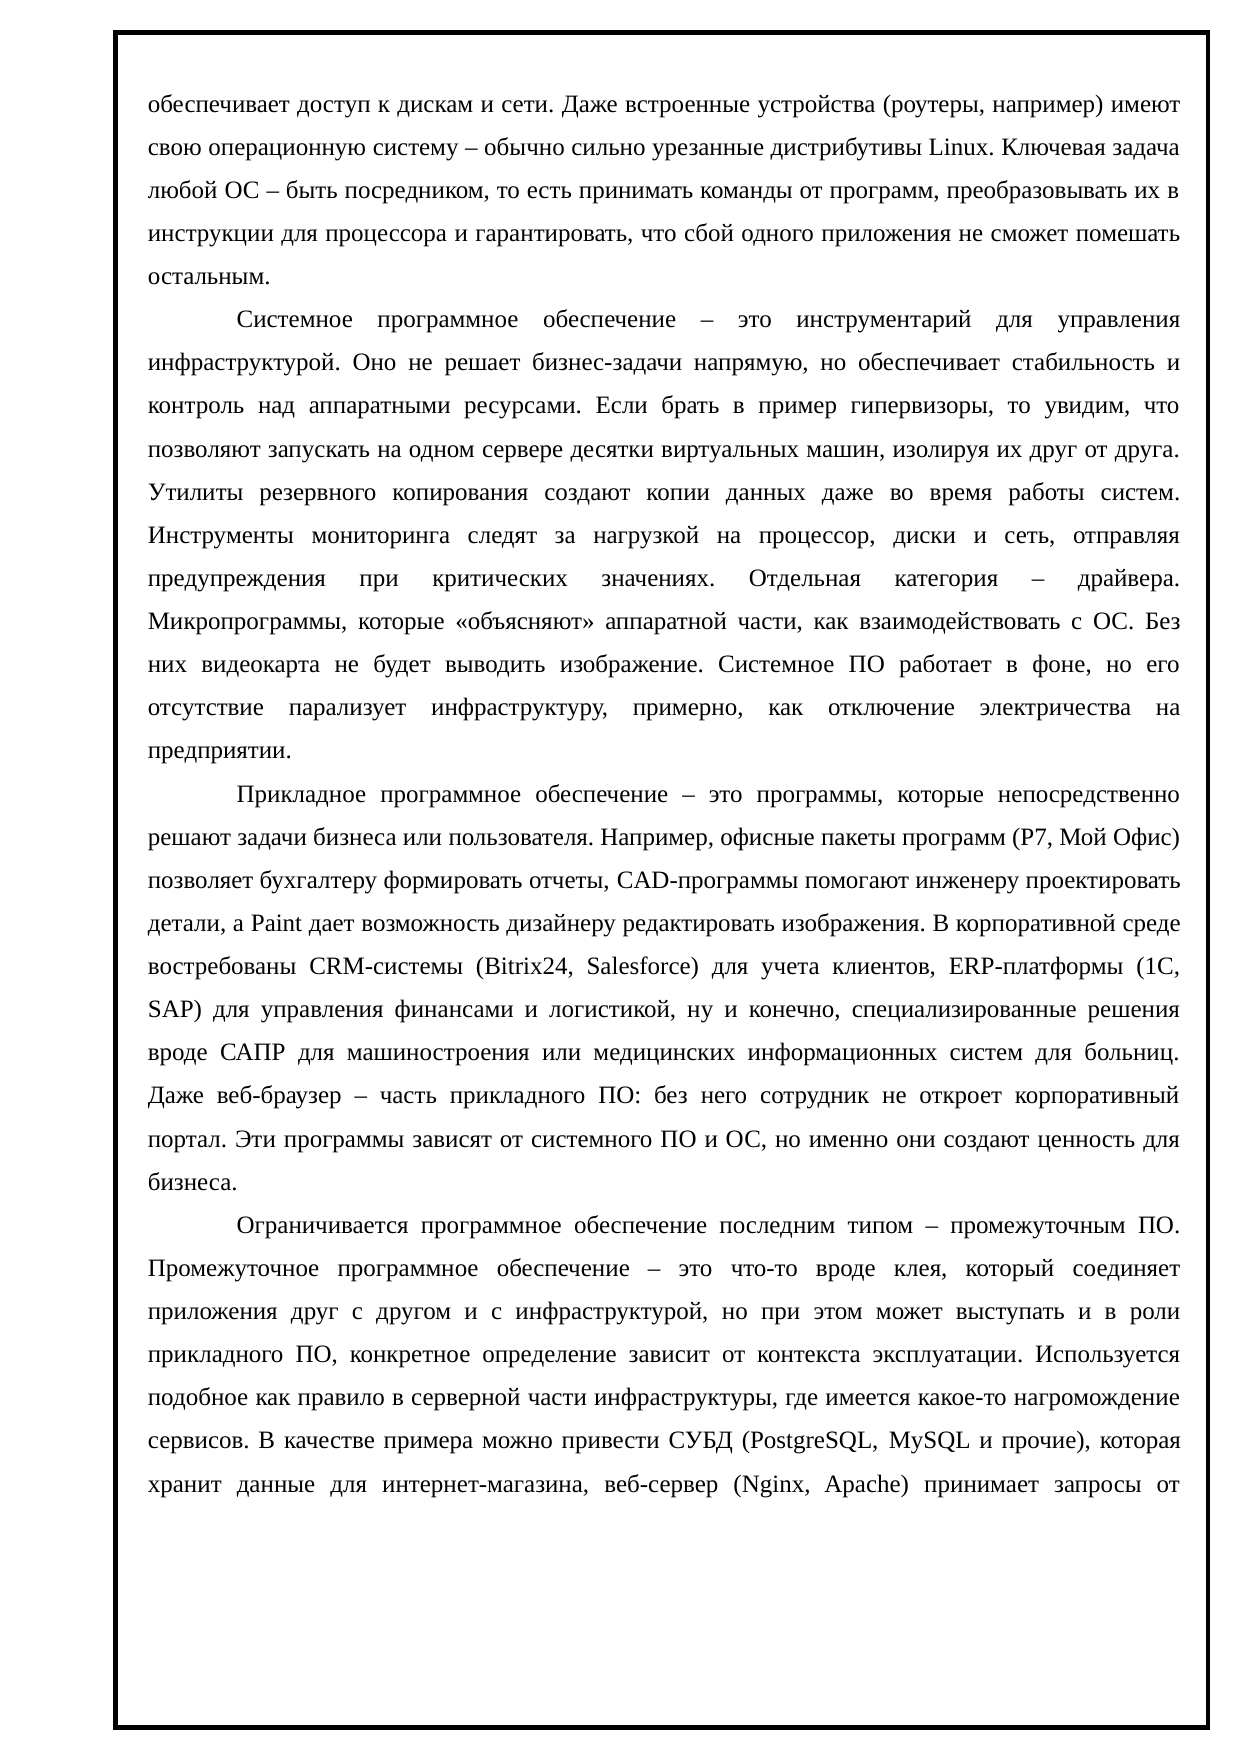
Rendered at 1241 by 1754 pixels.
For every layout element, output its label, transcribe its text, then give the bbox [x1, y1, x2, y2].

text Системное программное обеспечение – это инструментарий для управления инфраструктурой. Оно не решает бизнес-задачи напрямую, но обеспечивает стабильность и контроль над аппаратными ресурсами. Если брать в пример гипервизоры, то увидим, что позволяют запускать на одном сервере десятки виртуальных машин, изолируя их друг от друга. Утилиты резервного копирования создают копии данных даже во время работы систем. Инструменты мониторинга следят за нагрузкой на процессор, диски и сеть, отправляя предупреждения при критических значениях. Отдельная категория – драйвера. Микропрограммы, которые «объясняют» аппаратной части, как взаимодействовать с ОС. Без них видеокарта не будет выводить изображение. Системное ПО работает в фоне, но его отсутствие парализует инфраструктуру, примерно, как отключение электричества на предприятии. [148, 304, 1181, 764]
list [148, 89, 1181, 290]
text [148, 1210, 1181, 1497]
text Прикладное программное обеспечение – это программы, которые непосредственно решают задачи бизнеса или пользователя. Например, офисные пакеты программ (Р7, Мой Офис) позволяет бухгалтеру формировать отчеты, CAD-программы помогают инженеру проектировать детали, а Paint дает возможность дизайнеру редактировать изображения. В корпоративной среде востребованы CRM-системы (Bitrix24, Salesforce) для учета клиентов, ERP-платформы (1С, SAP) для управления финансами и логистикой, ну и конечно, специализированные решения вроде САПР для машиностроения или медицинских информационных систем для больниц. Даже веб-браузер – часть прикладного ПО: без него сотрудник не откроет корпоративный портал. Эти программы зависят от системного ПО и ОС, но именно они создают ценность для бизнеса. [148, 779, 1181, 1196]
